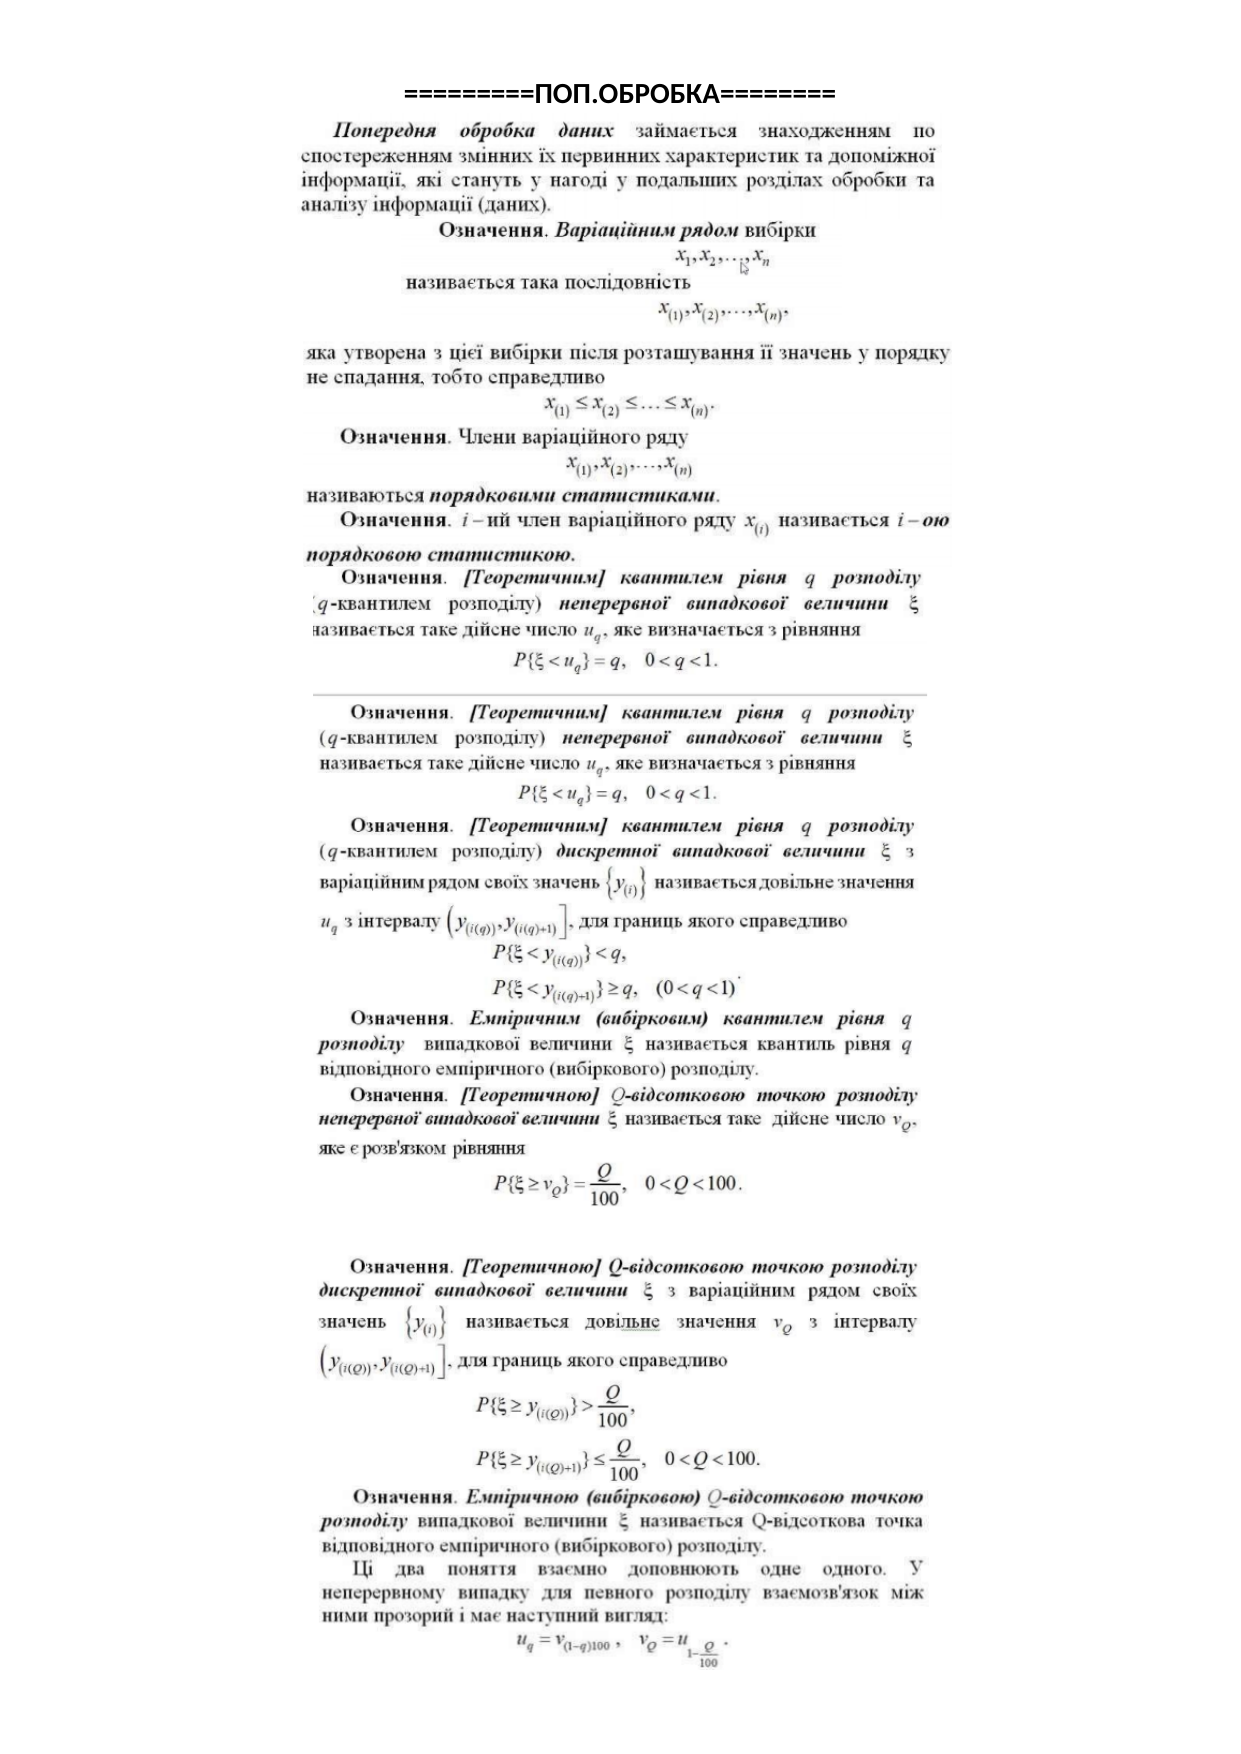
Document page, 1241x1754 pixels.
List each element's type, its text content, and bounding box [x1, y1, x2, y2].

picture [297, 113, 944, 219]
picture [284, 334, 956, 567]
picture [398, 220, 843, 333]
text =========ПОП.ОБРОБКА======== [75, 75, 1165, 111]
picture [313, 568, 928, 1081]
picture [315, 1083, 926, 1483]
picture [311, 1485, 930, 1670]
